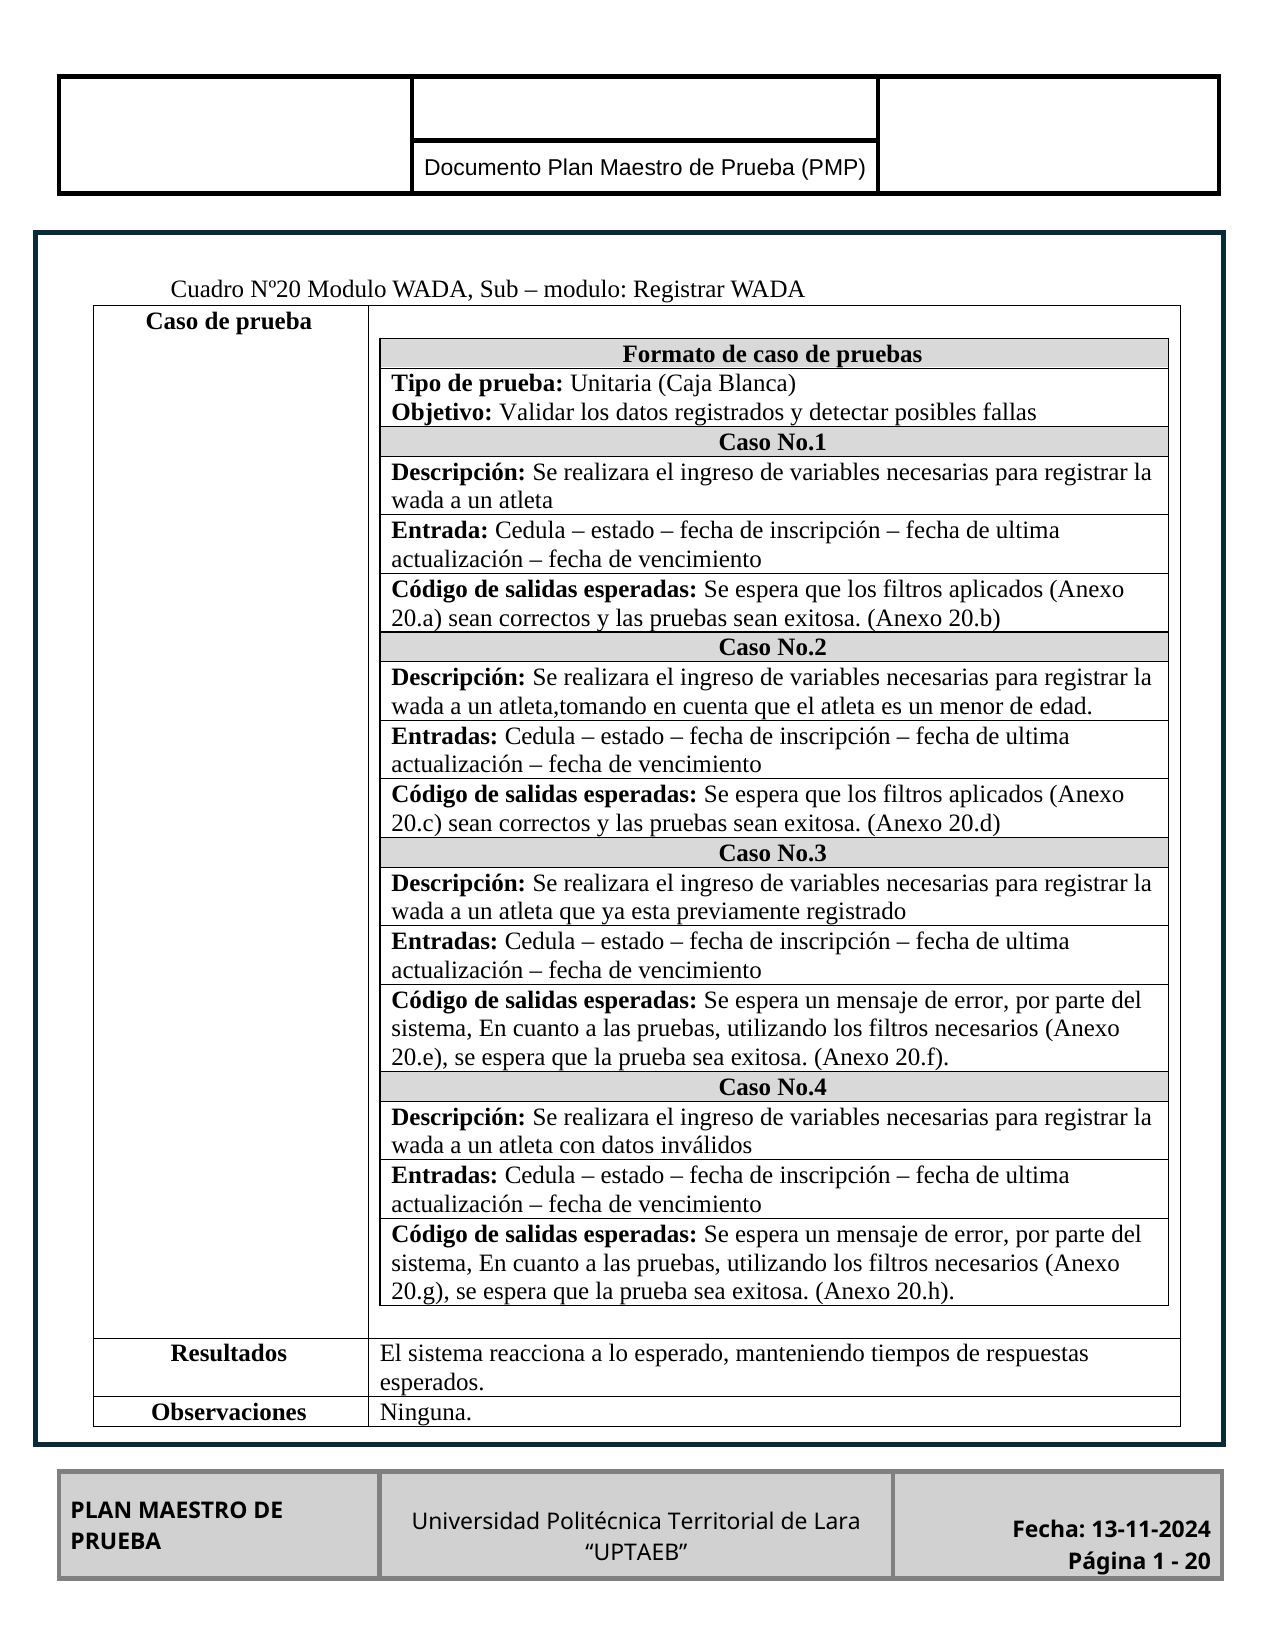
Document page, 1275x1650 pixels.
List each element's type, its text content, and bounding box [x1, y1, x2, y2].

table_cell Observaciones [94, 1397, 368, 1426]
text Cuadro Nº20 Modulo WADA, Sub – modulo: Registrar WADA [170, 274, 1181, 303]
table_header Caso de prueba [94, 306, 368, 1337]
table_cell El sistema reacciona a lo esperado, manteniendo tiempos de respuestas esperados. [369, 1339, 1180, 1396]
table_header [369, 306, 1180, 1337]
table_cell Ninguna. [369, 1397, 1180, 1426]
table_cell Resultados [94, 1339, 368, 1396]
